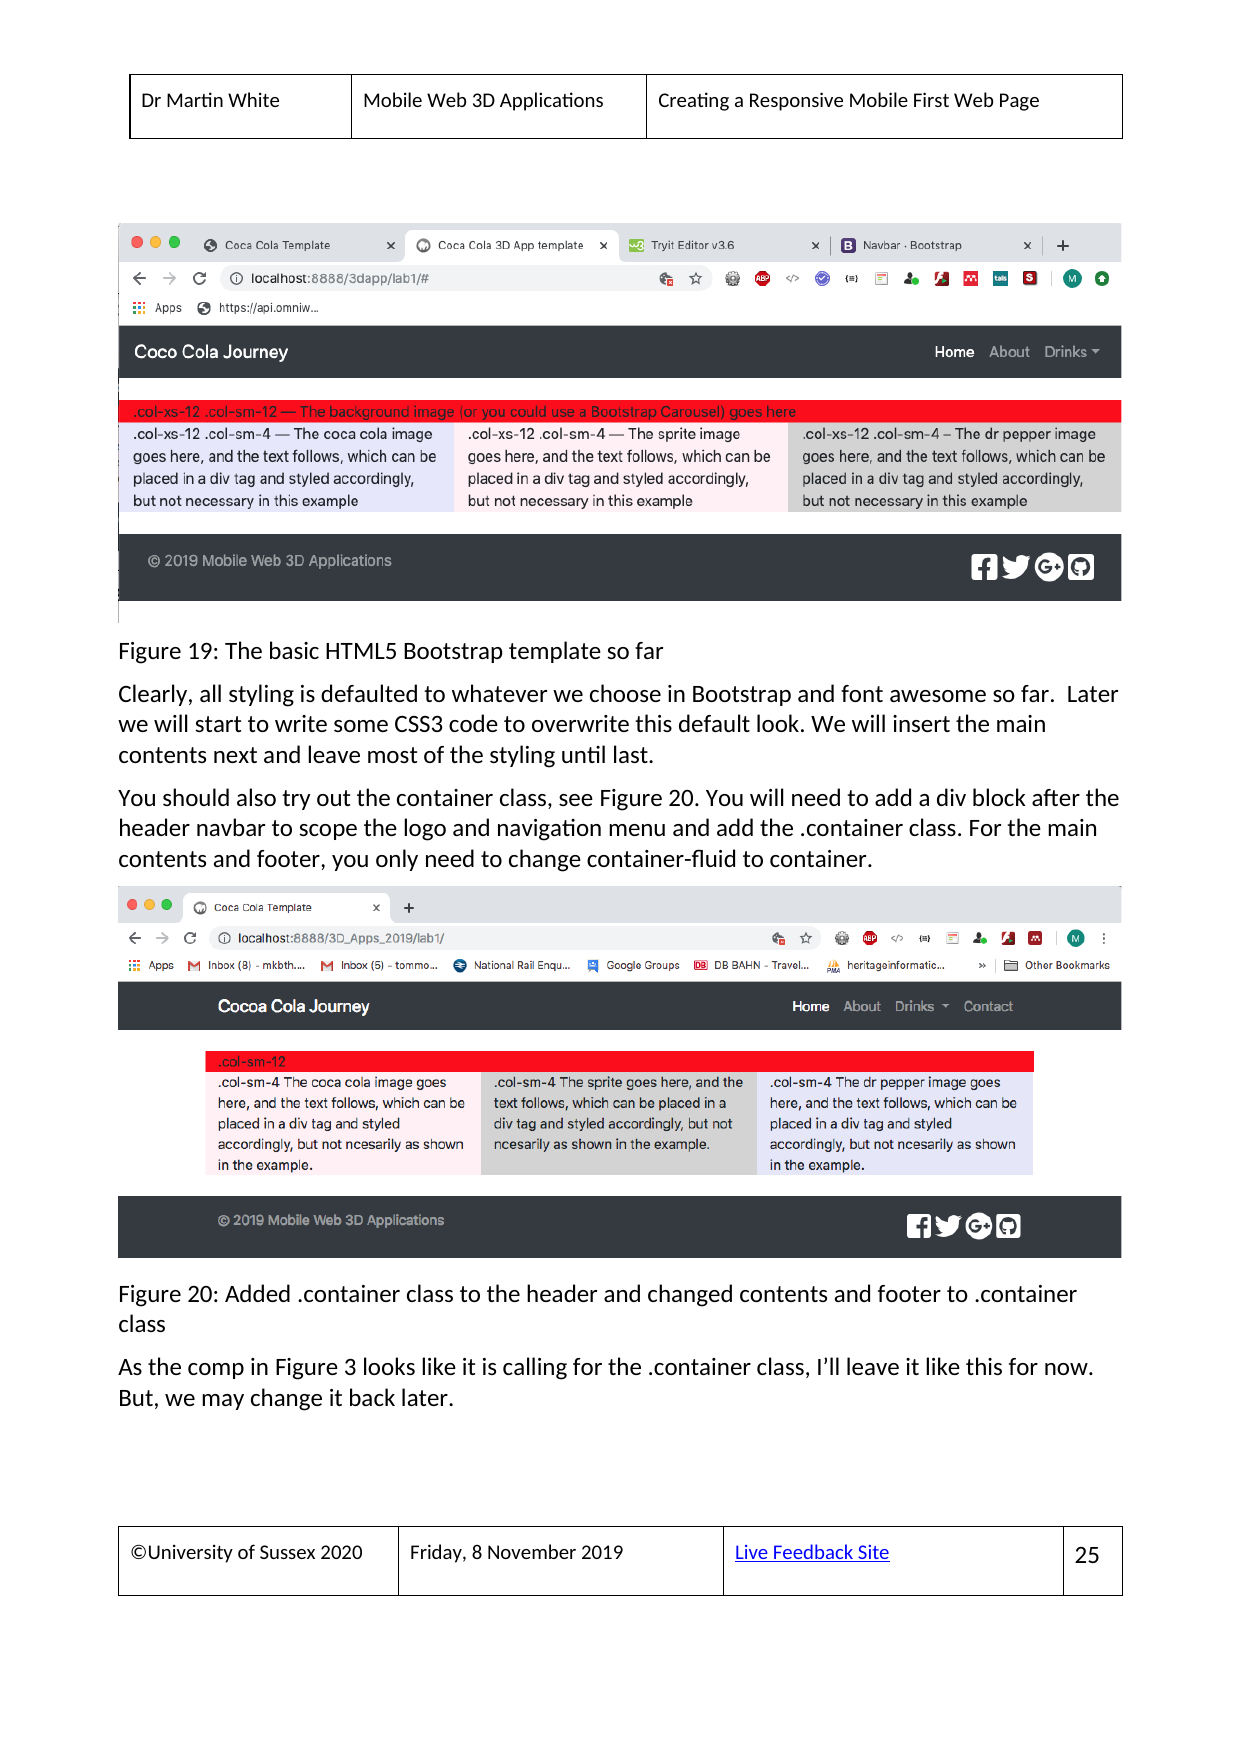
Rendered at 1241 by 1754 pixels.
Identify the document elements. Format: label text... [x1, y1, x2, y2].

text As the comp in Figure 3 looks like it is calling for the .container class, I’ll leave it like this for now. But, we may change it back later. [118, 1351, 1122, 1412]
text Figure 19: The basic HTML5 Bootstrap template so far [118, 635, 1122, 666]
text You should also try out the container class, see Figure 20. You will need to add a div block after the header navbar to scope the logo and navigation menu and add the .container class. For the main contents and footer, you only need to change container-fluid to container. [118, 782, 1122, 874]
text Figure 20: Added .container class to the header and changed contents and footer to .container class [118, 1278, 1122, 1339]
text Clearly, all styling is defaulted to whatever we choose in Bootstrap and font awesome so far. Later we will start to write some CSS3 code to overwrite this default look. We will insert the main contents next and leave most of the styling until last. [118, 678, 1122, 769]
picture [118, 223, 1122, 623]
picture [118, 886, 1122, 1266]
